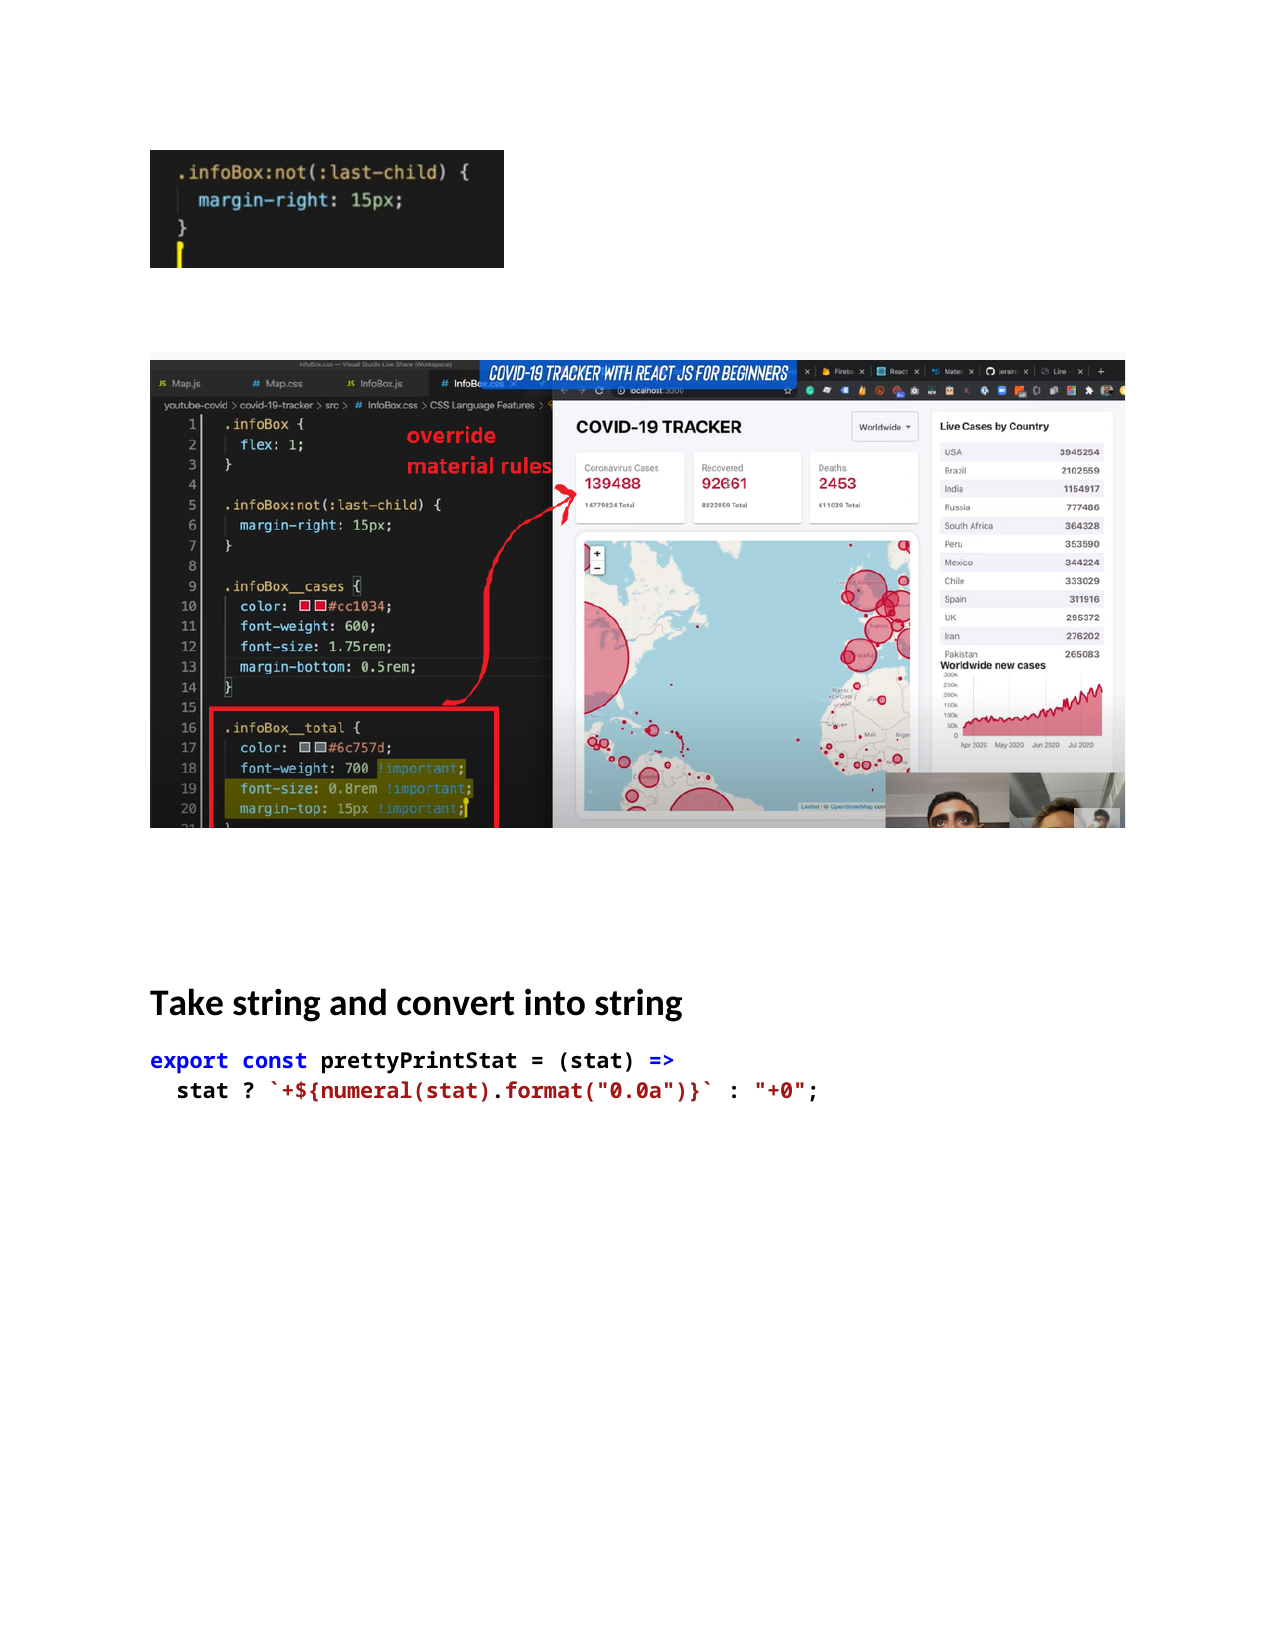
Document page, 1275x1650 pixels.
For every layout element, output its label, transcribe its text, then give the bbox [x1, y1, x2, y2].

picture [150, 352, 1125, 828]
text stat ? `+${numeral(stat).format("0.0a")}` : "+0"; [150, 1074, 1125, 1104]
text Take string and convert into string [150, 979, 1125, 1024]
picture [150, 150, 504, 268]
text export const prettyPrintStat = (stat) => [150, 1045, 1125, 1074]
